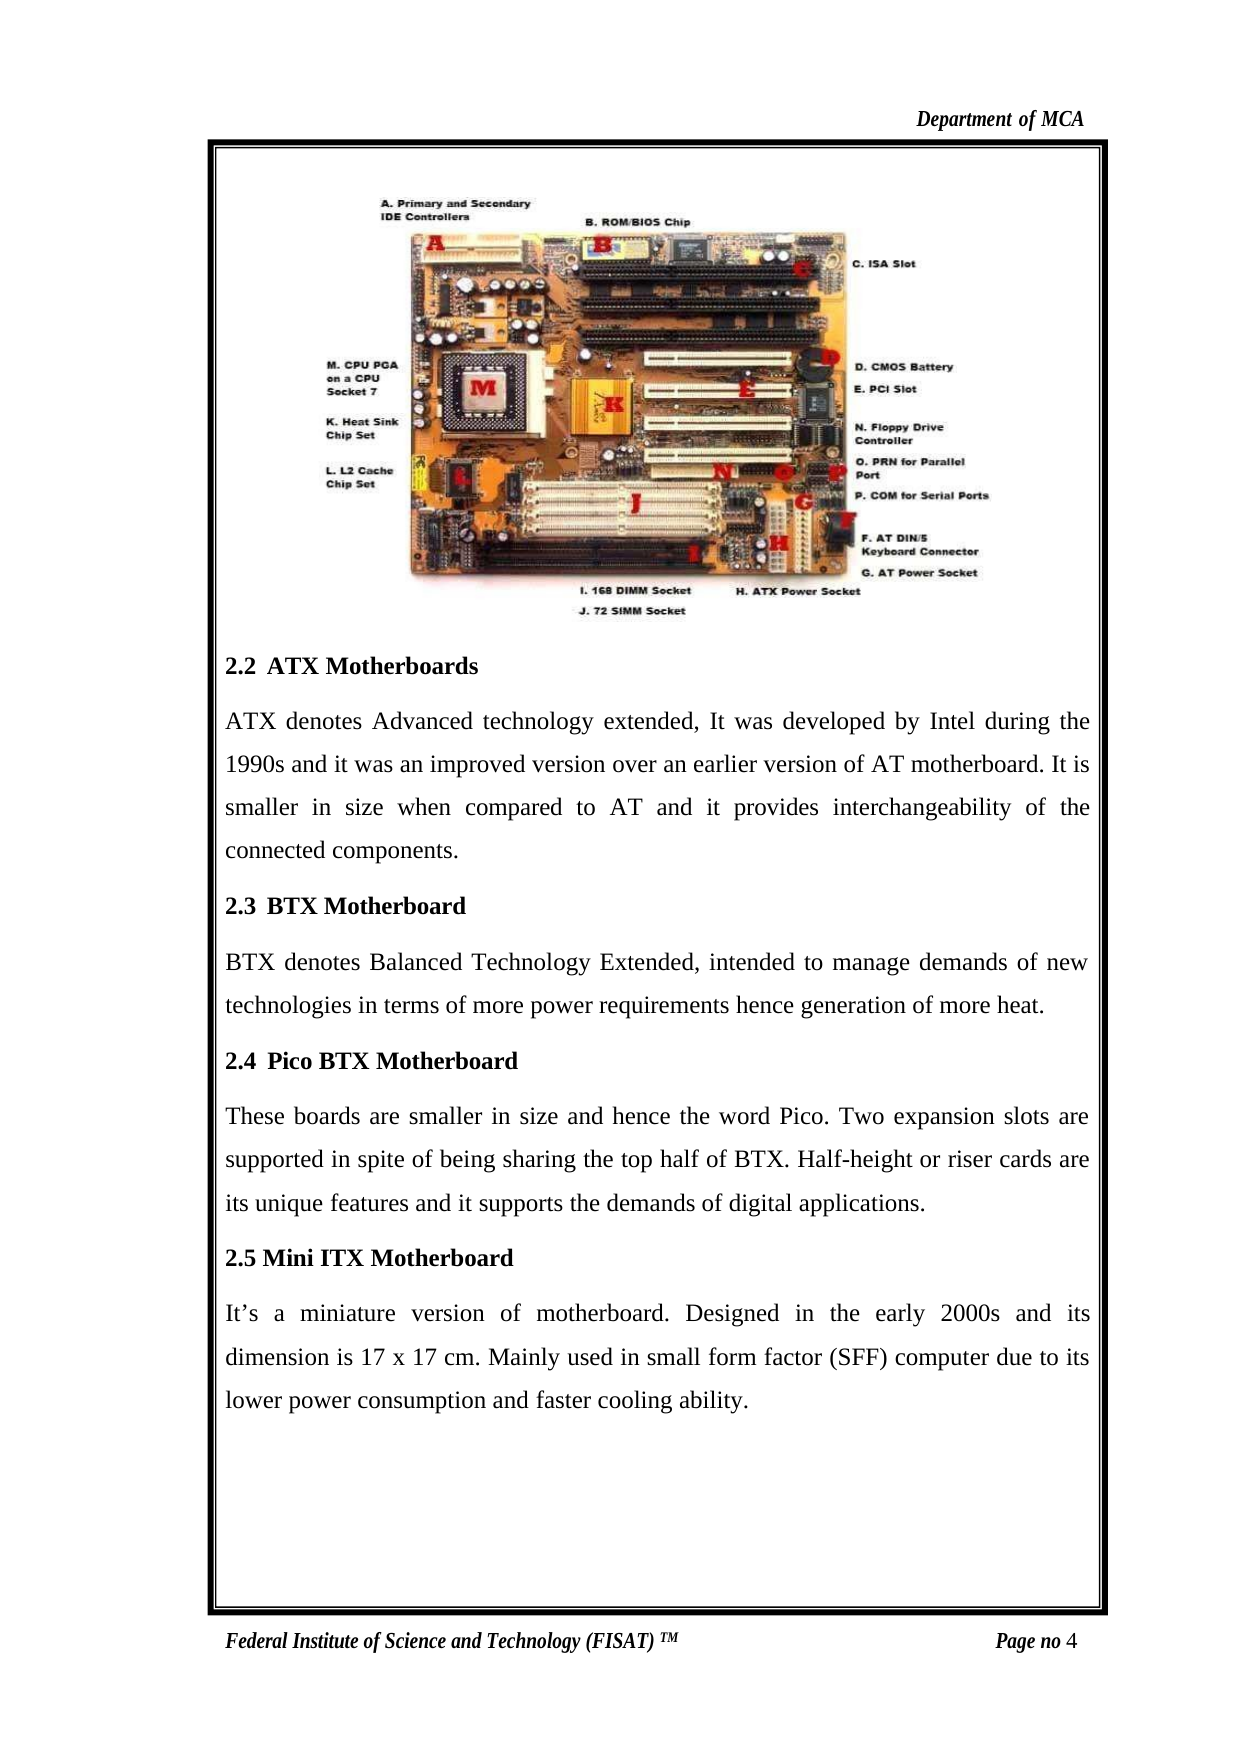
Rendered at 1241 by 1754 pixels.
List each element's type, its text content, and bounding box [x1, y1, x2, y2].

subtitle Pico BTX Motherboard [225, 1046, 1105, 1075]
text BTX denotes Balanced Technology Extended, intended to manage demands of new technologies in terms of more power requirements hence generation of more heat. [225, 947, 1089, 1019]
subtitle ATX Motherboards [225, 651, 1105, 679]
text These boards are smaller in size and hence the word Pico. Two expansion slots are supported in spite of being sharing the top half of BTX. Half-height or riser cards are its unique features and it supports the demands of digital applications. [225, 1101, 1091, 1216]
text It’s a miniature version of motherboard. Designed in the early 2000s and its dimension is 17 x 17 cm. Mainly used in small form factor (SFF) computer due to its lower power consumption and faster cooling ability. [225, 1298, 1091, 1413]
picture [318, 197, 992, 622]
subtitle Mini ITX Motherboard [225, 1243, 1105, 1272]
subtitle BTX Motherboard [225, 891, 1105, 920]
text ATX denotes Advanced technology extended, It was developed by Intel during the 1990s and it was an improved version over an earlier version of AT motherboard. It is smaller in size when compared to AT and it provides interchangeability of the connected components. [225, 706, 1091, 864]
